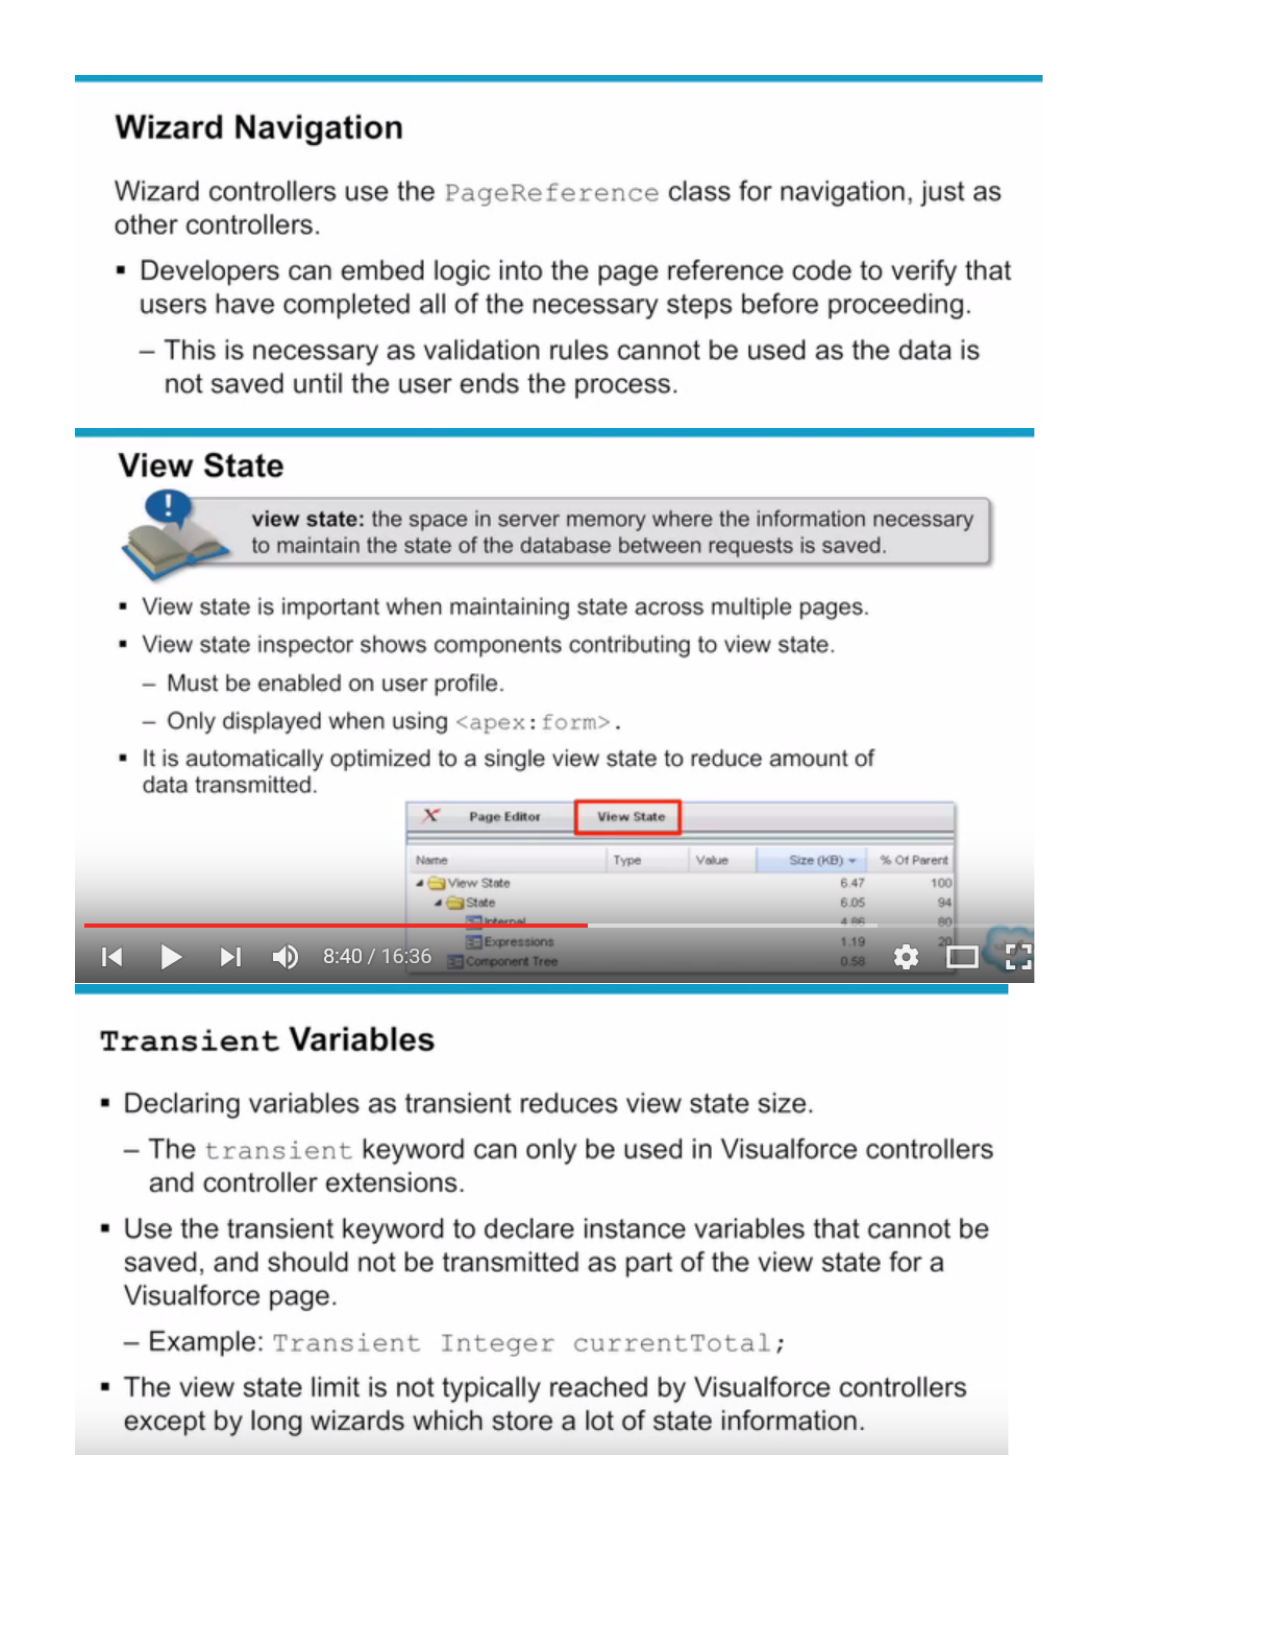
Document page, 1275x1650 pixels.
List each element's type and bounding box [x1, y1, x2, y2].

picture [75, 428, 1035, 983]
picture [75, 984, 1009, 1455]
picture [75, 75, 1043, 426]
